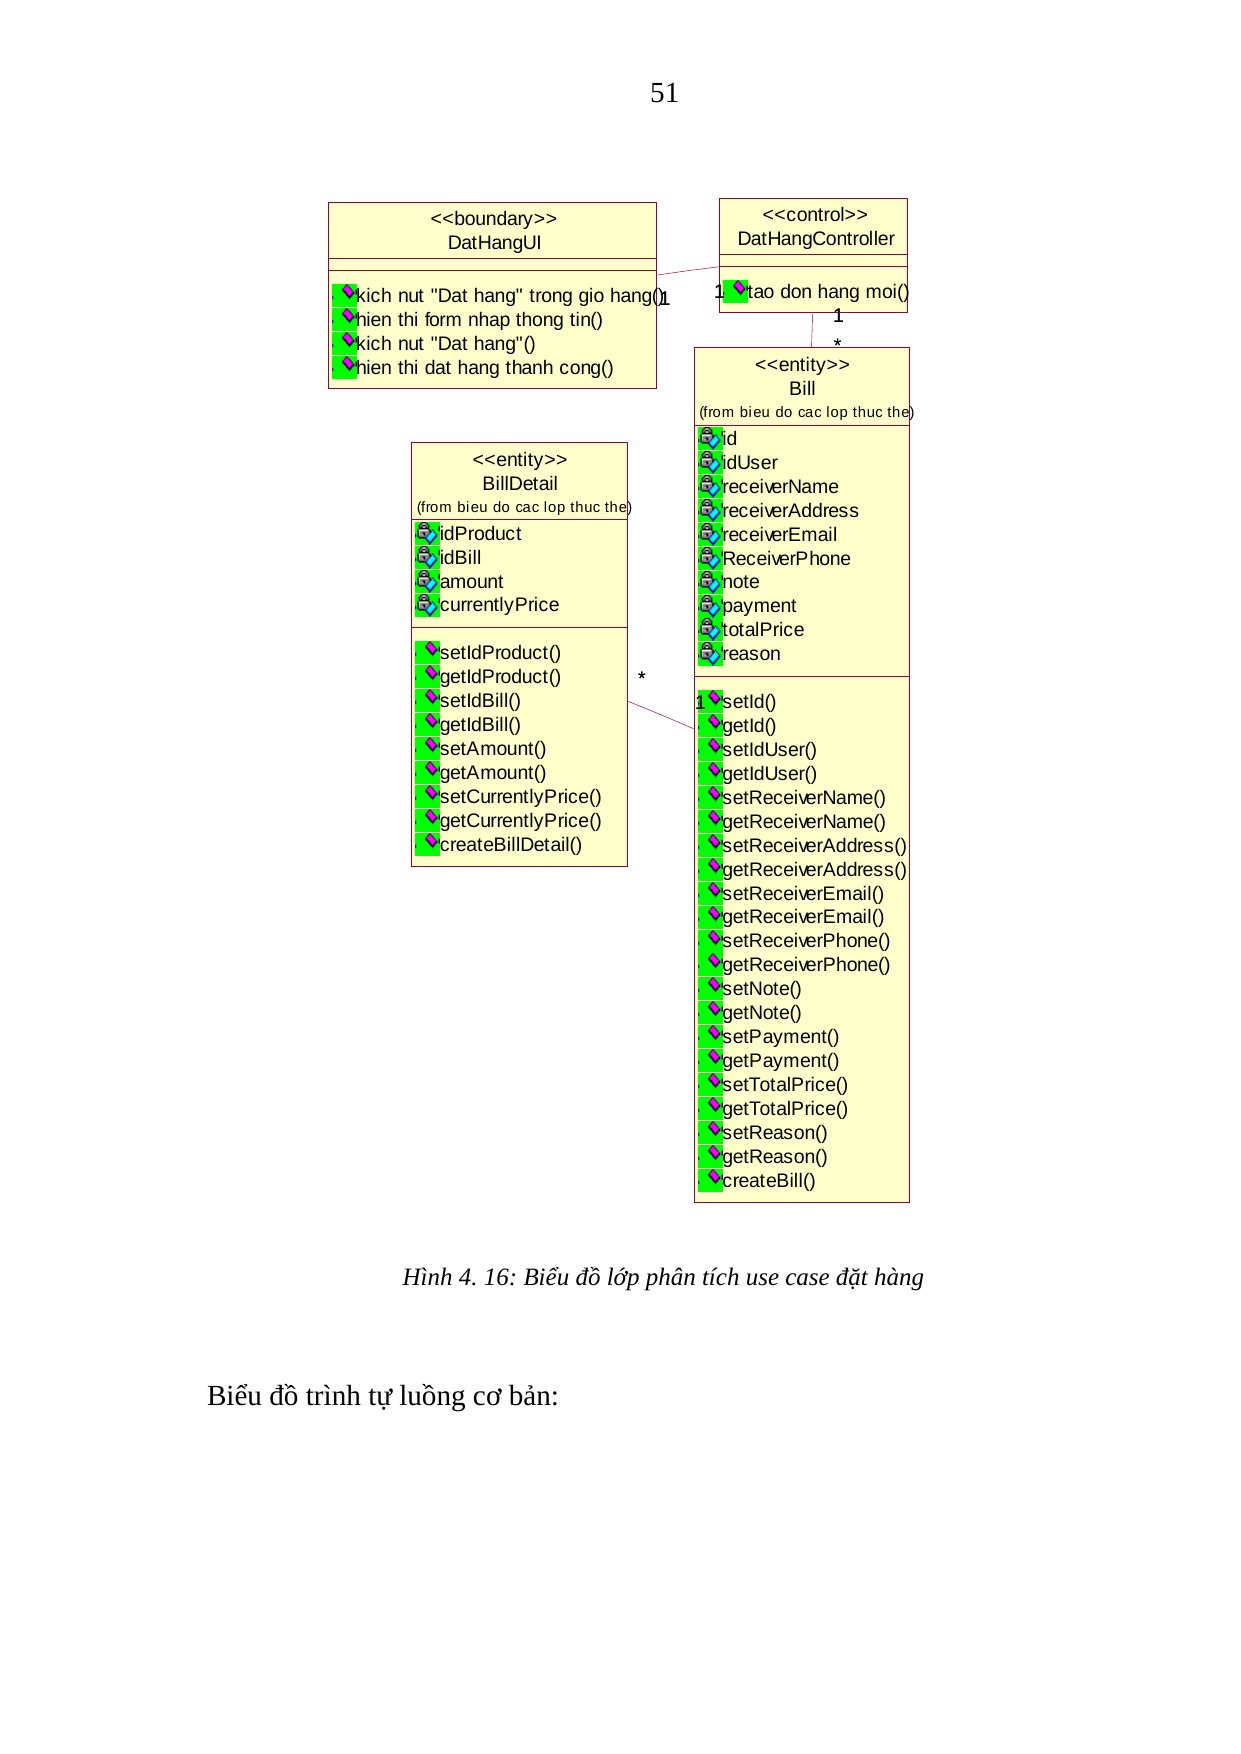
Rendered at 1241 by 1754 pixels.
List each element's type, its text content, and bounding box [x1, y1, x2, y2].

text Biểu đồ trình tự luồng cơ bản: [207, 1378, 1122, 1412]
